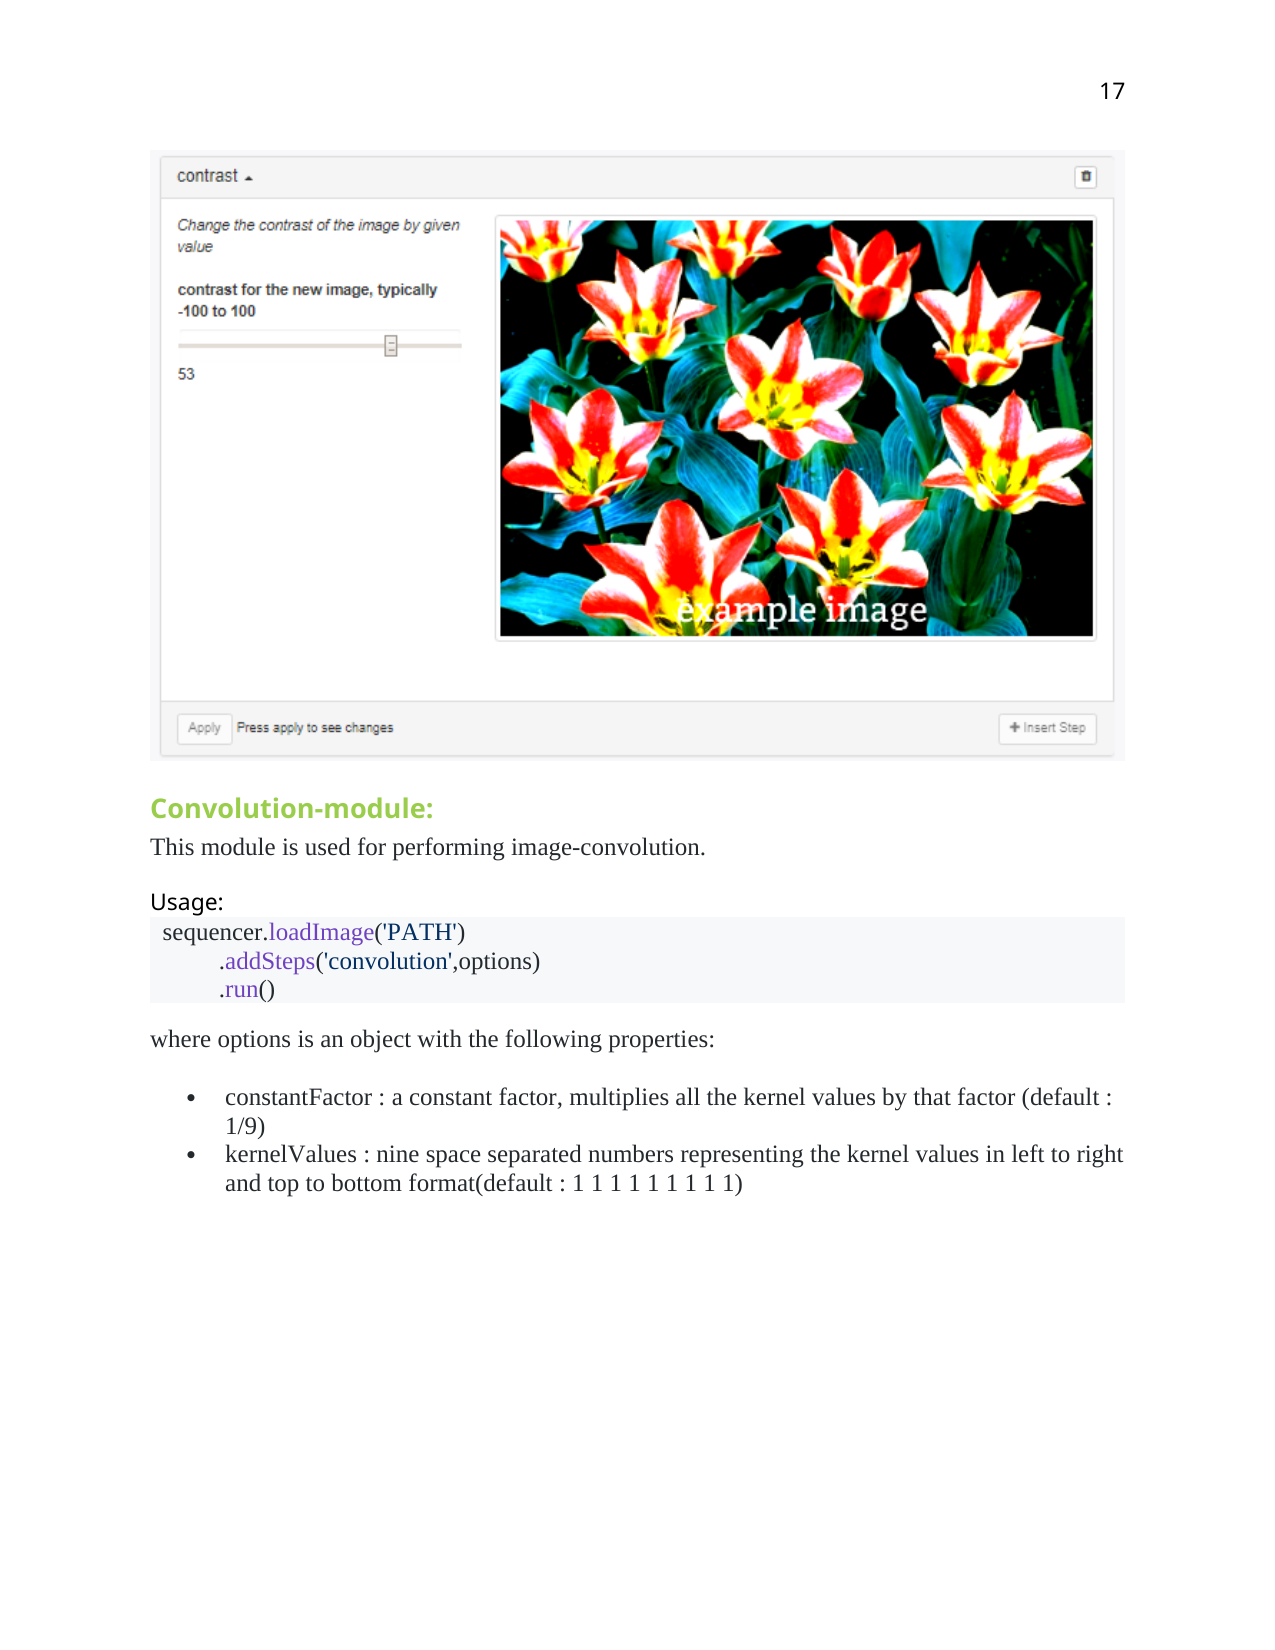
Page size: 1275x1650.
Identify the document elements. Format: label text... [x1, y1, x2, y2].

picture [150, 150, 1125, 761]
text .addSteps('convolution',options) [150, 946, 1125, 974]
text This module is used for performing image-convolution. [150, 832, 1125, 861]
text Usage: [150, 886, 1125, 917]
list constantFactor : a constant factor, multiplies all the kernel values by that factor (default : 1/9) [187, 1082, 1125, 1139]
list kernelValues : nine space separated numbers representing the kernel values in left to right and top to bottom format(default : 1 1 1 1 1 1 1 1 1) [187, 1139, 1125, 1197]
text .run() [150, 974, 1125, 1003]
subtitle Convolution-module: [150, 789, 1125, 826]
text where options is an object with the following properties: [150, 1024, 1125, 1053]
text sequencer.loadImage('PATH') [150, 917, 1125, 946]
